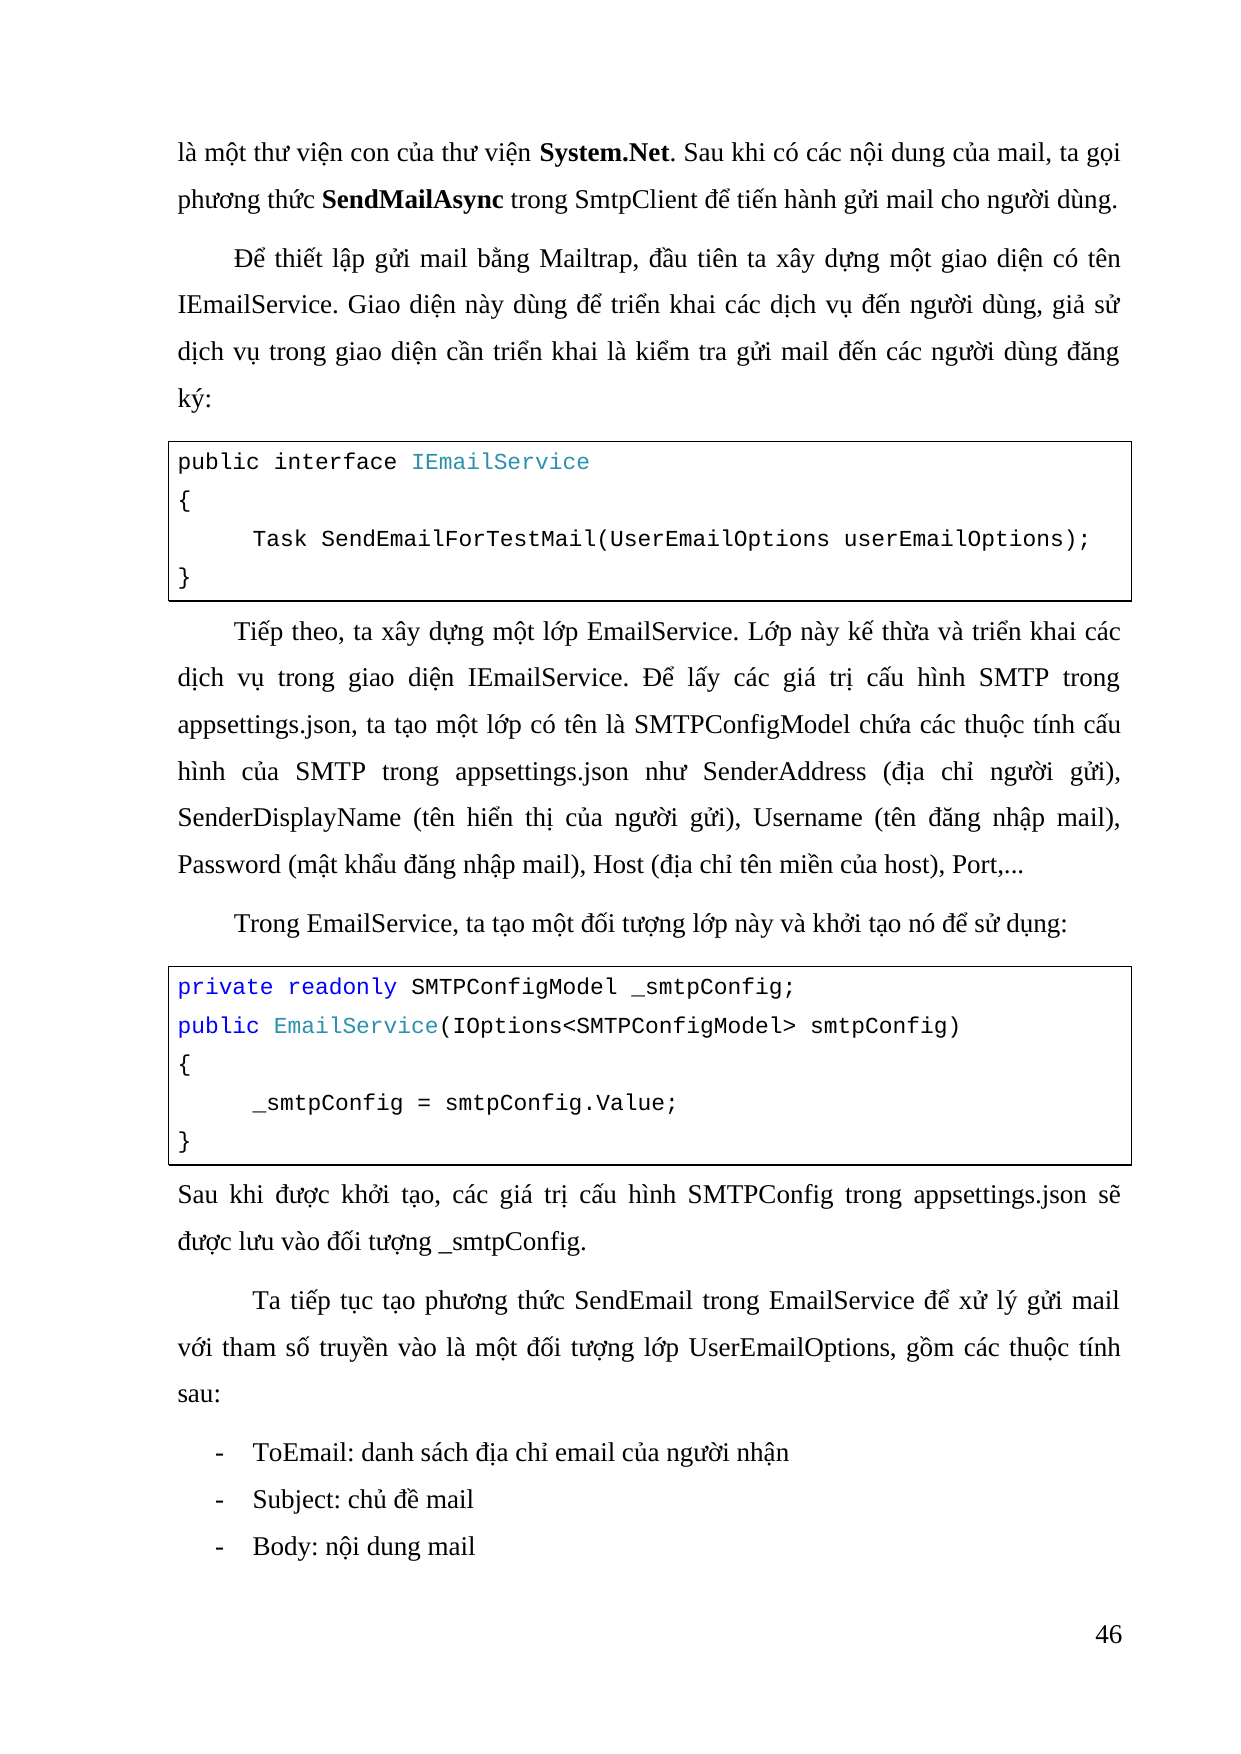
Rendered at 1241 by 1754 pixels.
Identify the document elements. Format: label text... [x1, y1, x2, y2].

text private readonly SMTPConfigModel _smtpConfig; [169, 967, 1131, 1002]
text Để thiết lập gửi mail bằng Mailtrap, đầu tiên ta xây dựng một giao diện có tên IEmailService. Giao diện này dùng để triển khai các dịch vụ đến người dùng, giả sử dịch vụ trong giao diện cần triển khai là kiểm tra gửi mail đến các người dùng đăng ký: [177, 242, 1122, 413]
text { [169, 1043, 1131, 1078]
text Sau khi được khởi tạo, các giá trị cấu hình SMTPConfig trong appsettings.json sẽ được lưu vào đối tượng _smtpConfig. [177, 1178, 1122, 1256]
text Task SendEmailForTestMail(UserEmailOptions userEmailOptions); [169, 518, 1131, 553]
text Tiếp theo, ta xây dựng một lớp EmailService. Lớp này kế thừa và triển khai các dịch vụ trong giao diện IEmailService. Để lấy các giá trị cấu hình SMTP trong appsettings.json, ta tạo một lớp có tên là SMTPConfigModel chứa các thuộc tính cấu hình của SMTP trong appsettings.json như SenderAddress (địa chỉ người gửi), SenderDisplayName (tên hiển thị của người gửi), Username (tên đăng nhập mail), Password (mật khẩu đăng nhập mail), Host (địa chỉ tên miền của host), Port,... [177, 614, 1122, 879]
text { [169, 479, 1131, 515]
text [177, 136, 1122, 214]
text Trong EmailService, ta tạo một đối tượng lớp này và khởi tạo nó để sử dụng: [177, 907, 1122, 938]
text _smtpConfig = smtpConfig.Value; [169, 1082, 1131, 1117]
text public EmailService(IOptions<SMTPConfigModel> smtpConfig) [169, 1005, 1131, 1040]
text } [169, 556, 1131, 600]
list Body: nội dung mail [215, 1530, 1122, 1561]
list Subject: chủ đề mail [215, 1483, 1122, 1514]
text Ta tiếp tục tạo phương thức SendEmail trong EmailService để xử lý gửi mail với tham số truyền vào là một đối tượng lớp UserEmailOptions, gồm các thuộc tính sau: [177, 1284, 1122, 1408]
text public interface IEmailService [169, 442, 1131, 476]
list ToEmail: danh sách địa chỉ email của người nhận [215, 1437, 1122, 1468]
text } [169, 1120, 1131, 1164]
